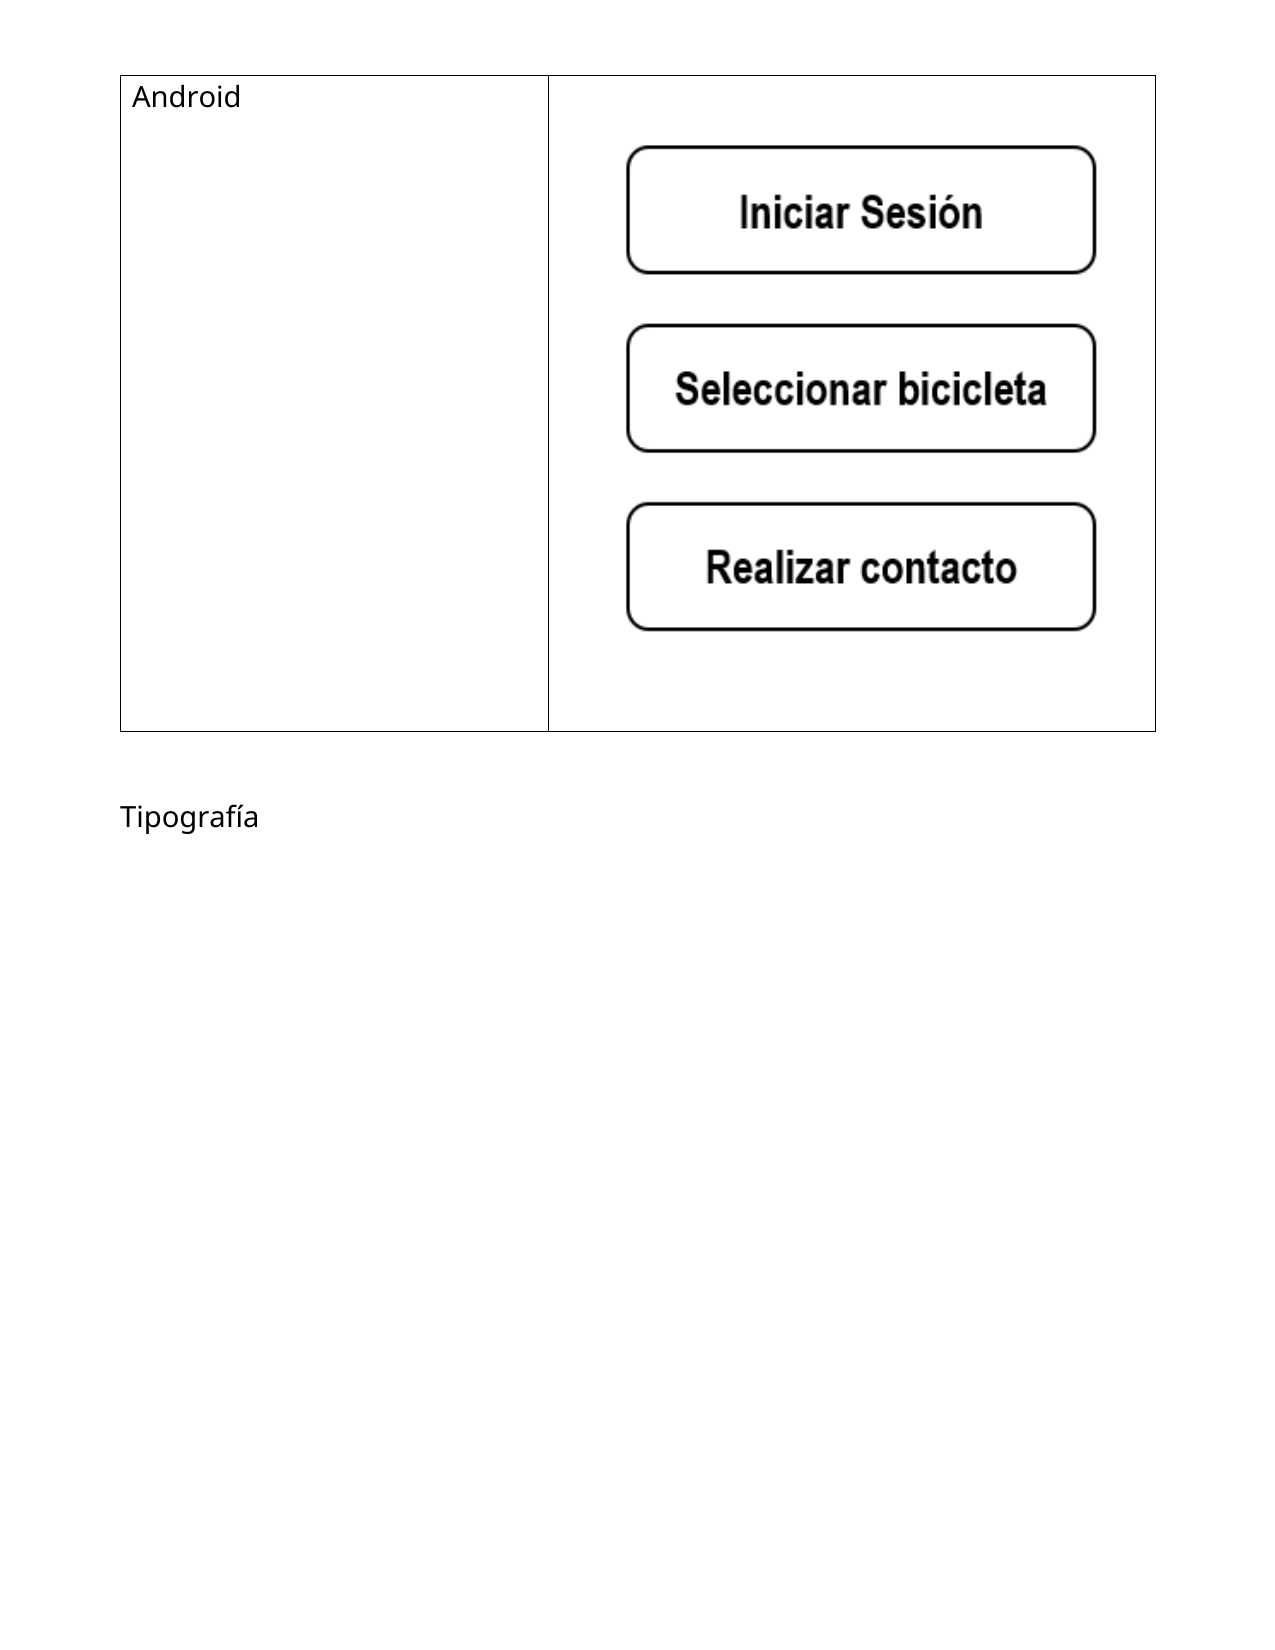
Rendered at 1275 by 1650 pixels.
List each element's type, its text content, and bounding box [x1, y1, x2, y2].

table_header [549, 76, 1155, 731]
text Tipografía [120, 797, 1155, 836]
table_header Android [121, 76, 548, 731]
picture [596, 114, 1128, 665]
